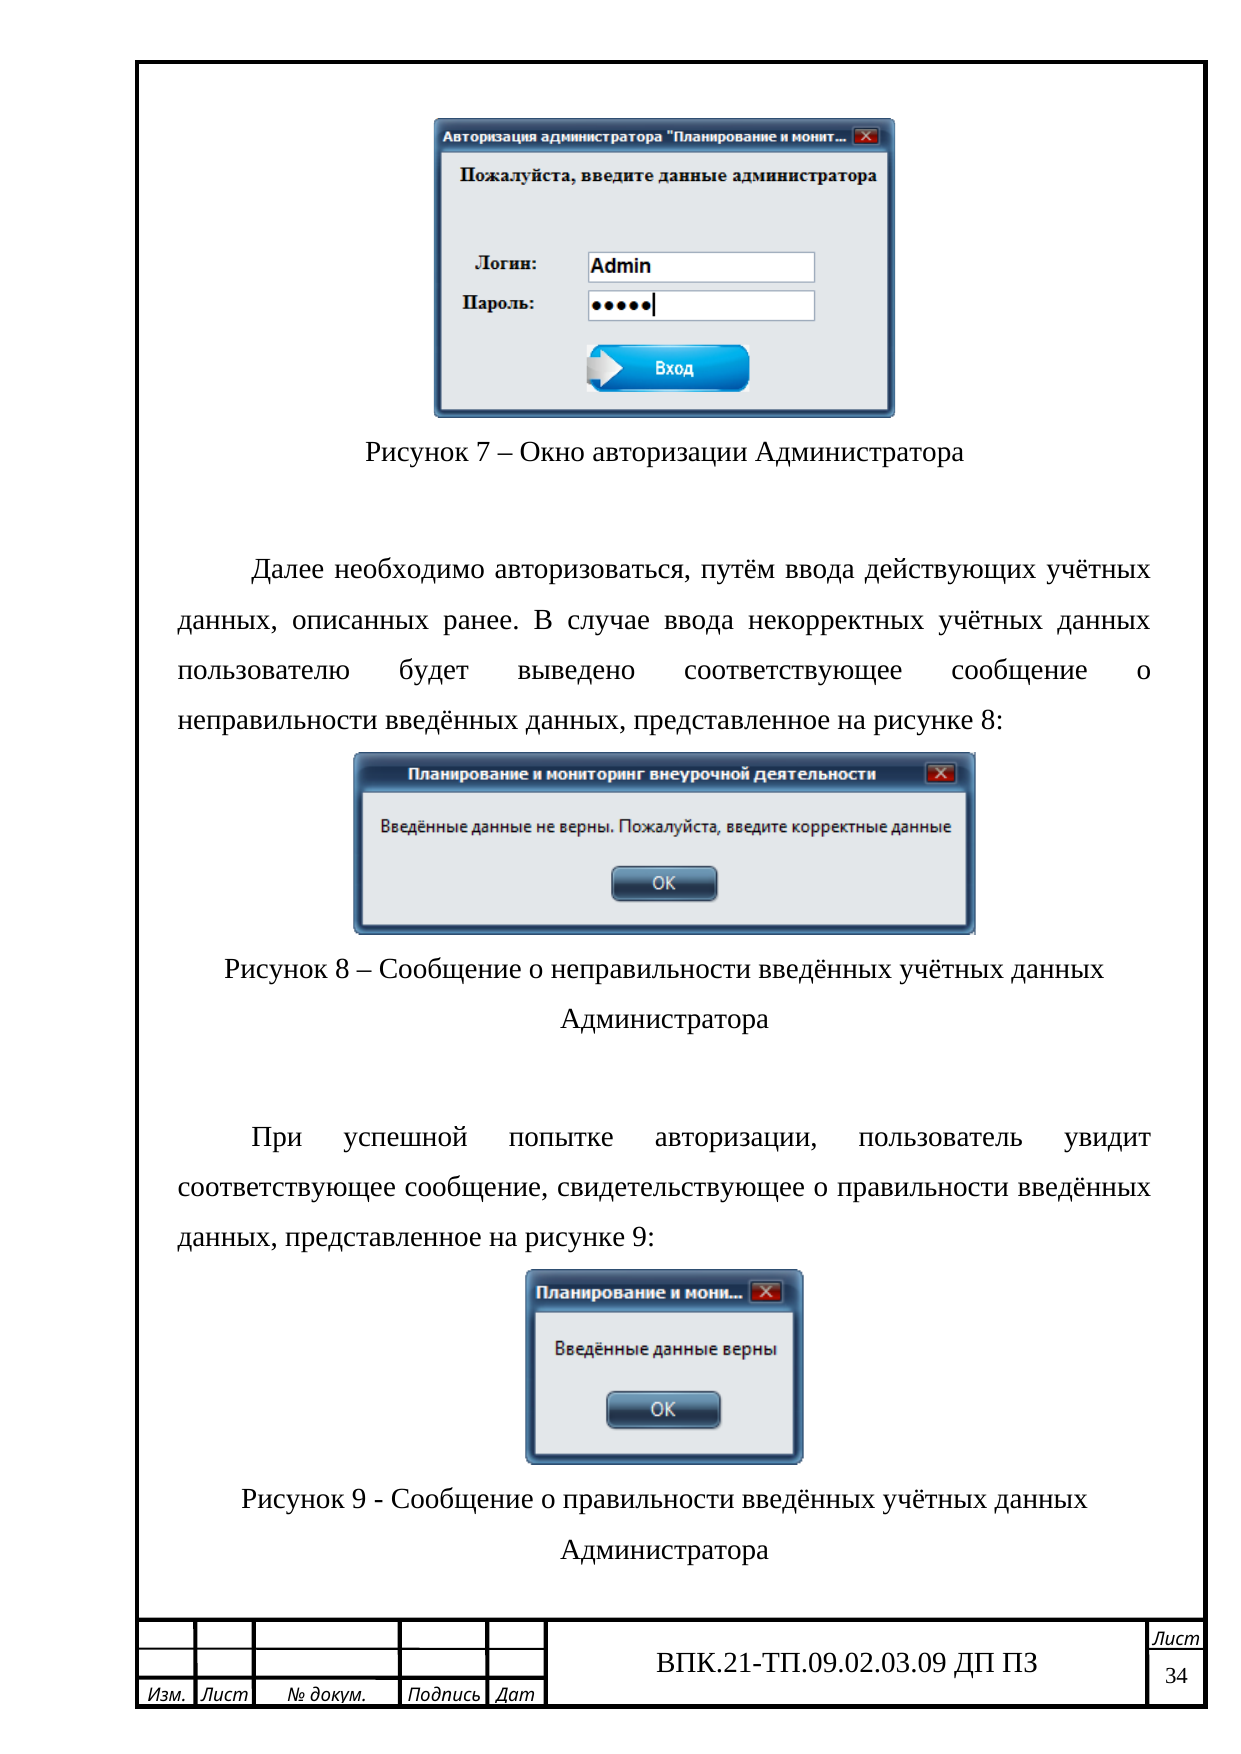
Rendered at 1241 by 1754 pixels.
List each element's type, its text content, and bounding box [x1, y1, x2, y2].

text Рисунок 9 - Сообщение о правильности введённых учётных данных Администратора [177, 1269, 1152, 1566]
picture [525, 1269, 804, 1465]
text При успешной попытке авторизации, пользователь увидит соответствующее сообщение, свидетельствующее о правильности введённых данных, представленное на рисунке 9: [177, 1119, 1152, 1253]
picture [433, 118, 896, 418]
text Далее необходимо авторизоваться, путём ввода действующих учётных данных, описанных ранее. В случае ввода некорректных учётных данных пользователю будет выведено соответствующее сообщение о неправильности введённых данных, представленное на рисунке 8: [177, 552, 1152, 736]
picture [353, 752, 976, 935]
